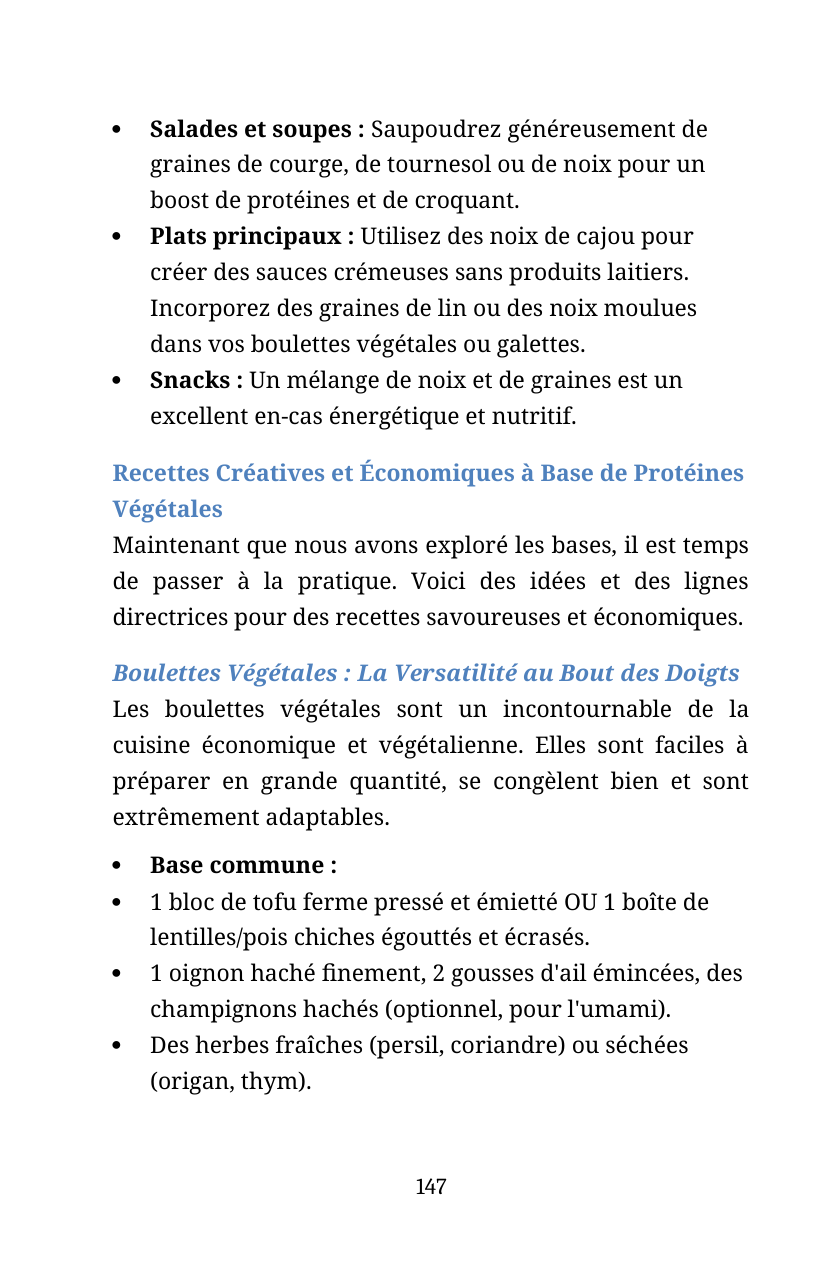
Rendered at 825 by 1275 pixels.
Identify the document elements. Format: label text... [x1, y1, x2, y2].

list Base commune : [112, 849, 750, 881]
text Maintenant que nous avons exploré les bases, il est temps de passer à la pratique. Voici des idées et des lignes directrices pour des recettes savoureuses et économiques. [112, 529, 750, 632]
list Plats principaux : Utilisez des noix de cajou pour créer des sauces crémeuses sans produits laitiers. Incorporez des graines de lin ou des noix moulues dans vos boulettes végétales ou galettes. [112, 220, 750, 359]
list Salades et soupes : Saupoudrez généreusement de graines de courge, de tournesol ou de noix pour un boost de protéines et de croquant. [112, 112, 750, 216]
subtitle Recettes Créatives et Économiques à Base de Protéines Végétales [112, 457, 750, 524]
list Snacks : Un mélange de noix et de graines est un excellent en-cas énergétique et nutritif. [112, 364, 750, 431]
list 1 bloc de tofu ferme pressé et émietté OU 1 boîte de lentilles/pois chiches égouttés et écrasés. [112, 885, 750, 953]
list 1 oignon haché finement, 2 gousses d'ail émincées, des champignons hachés (optionnel, pour l'umami). [112, 957, 750, 1024]
subtitle Boulettes Végétales : La Versatilité au Bout des Doigts [112, 657, 750, 688]
list Des herbes fraîches (persil, coriandre) ou séchées (origan, thym). [112, 1029, 750, 1096]
text Les boulettes végétales sont un incontournable de la cuisine économique et végétalienne. Elles sont faciles à préparer en grande quantité, se congèlent bien et sont extrêmement adaptables. [112, 693, 750, 832]
